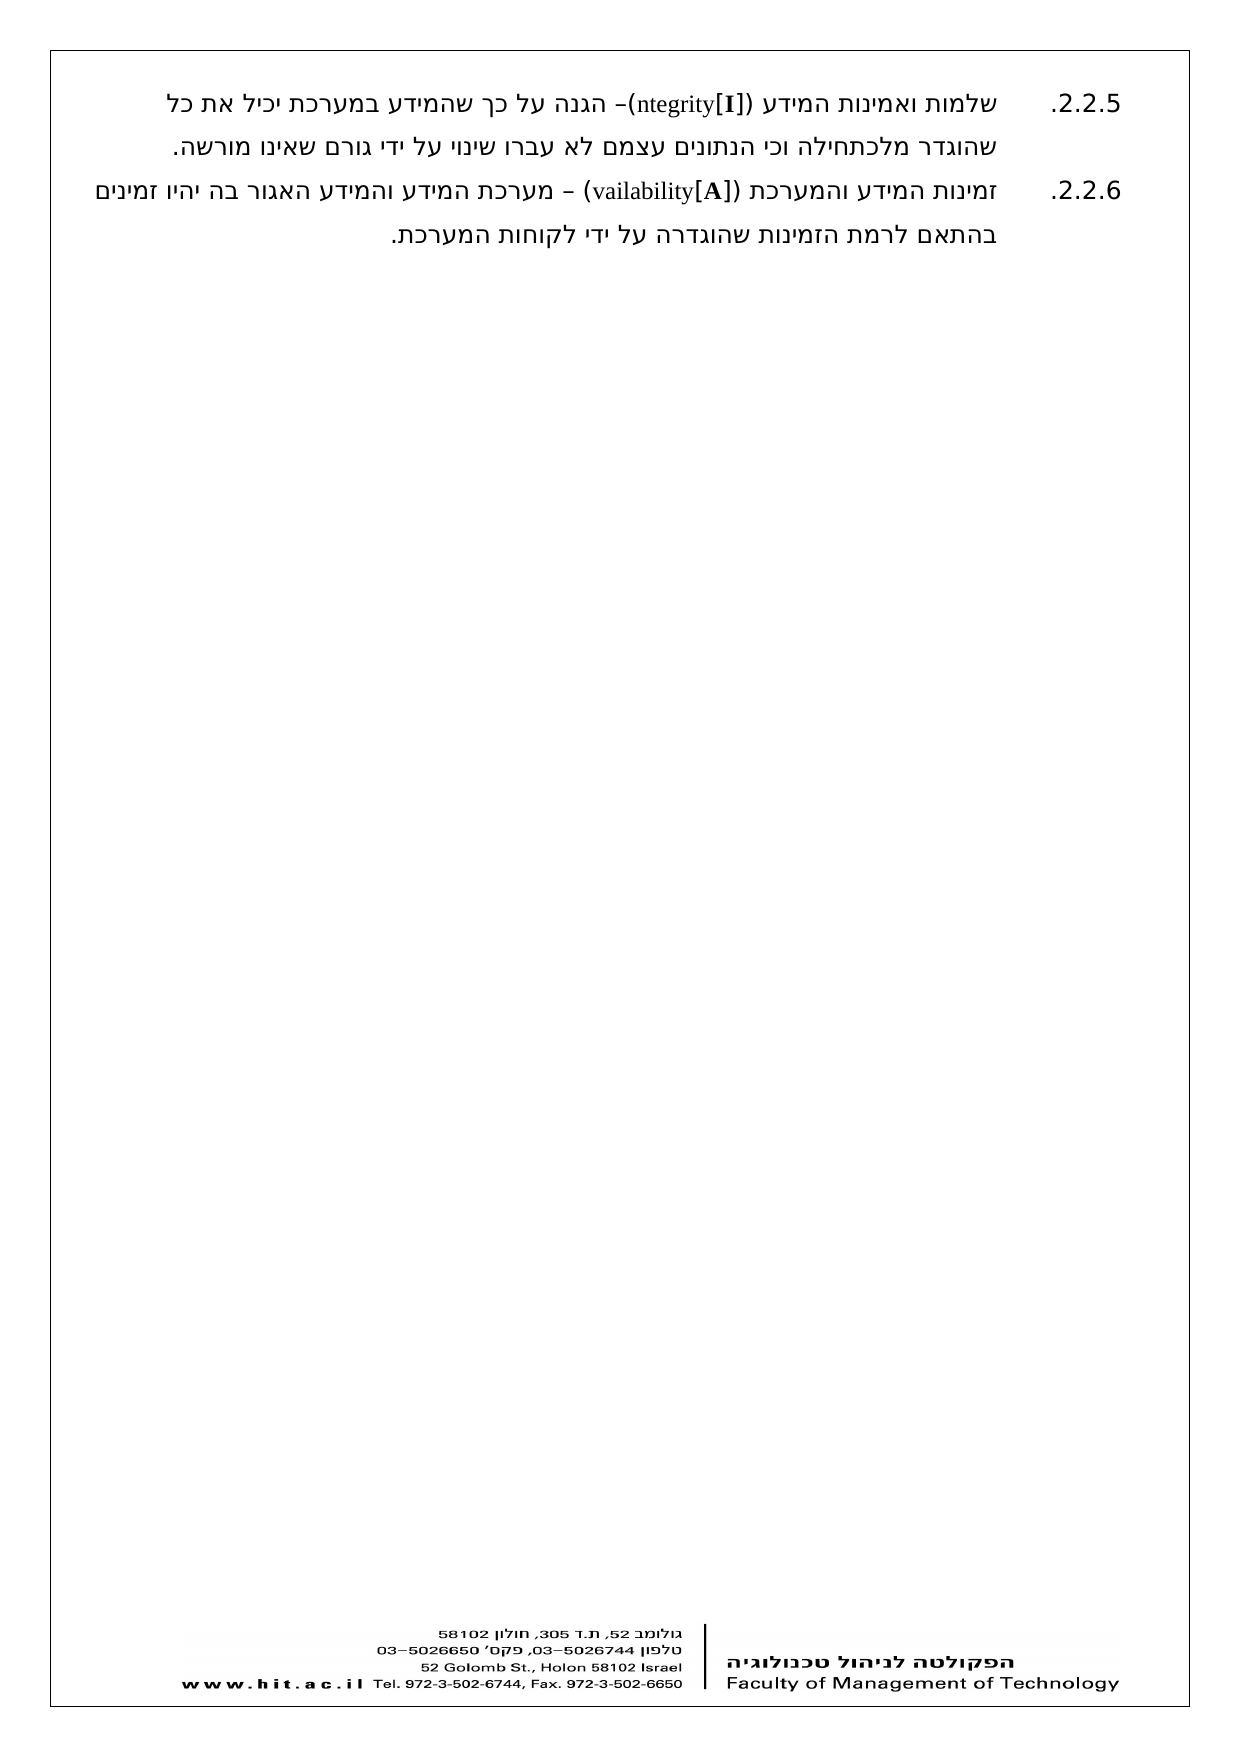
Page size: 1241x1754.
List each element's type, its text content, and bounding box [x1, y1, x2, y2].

list שלמות ואמינות המידע ([I]ntegrity)– הגנה על כך שהמידע במערכת יכיל את כל שהוגדר מלכתחילה וכי הנתונים עצמם לא עברו שינוי על ידי גורם שאינו מורשה. [94, 89, 1050, 162]
list זמינות המידע והמערכת ([A]vailability) – מערכת המידע והמידע האגור בה יהיו זמינים בהתאם לרמת הזמינות שהוגדרה על ידי לקוחות המערכת. [94, 176, 1050, 249]
picture [180, 1622, 1125, 1693]
